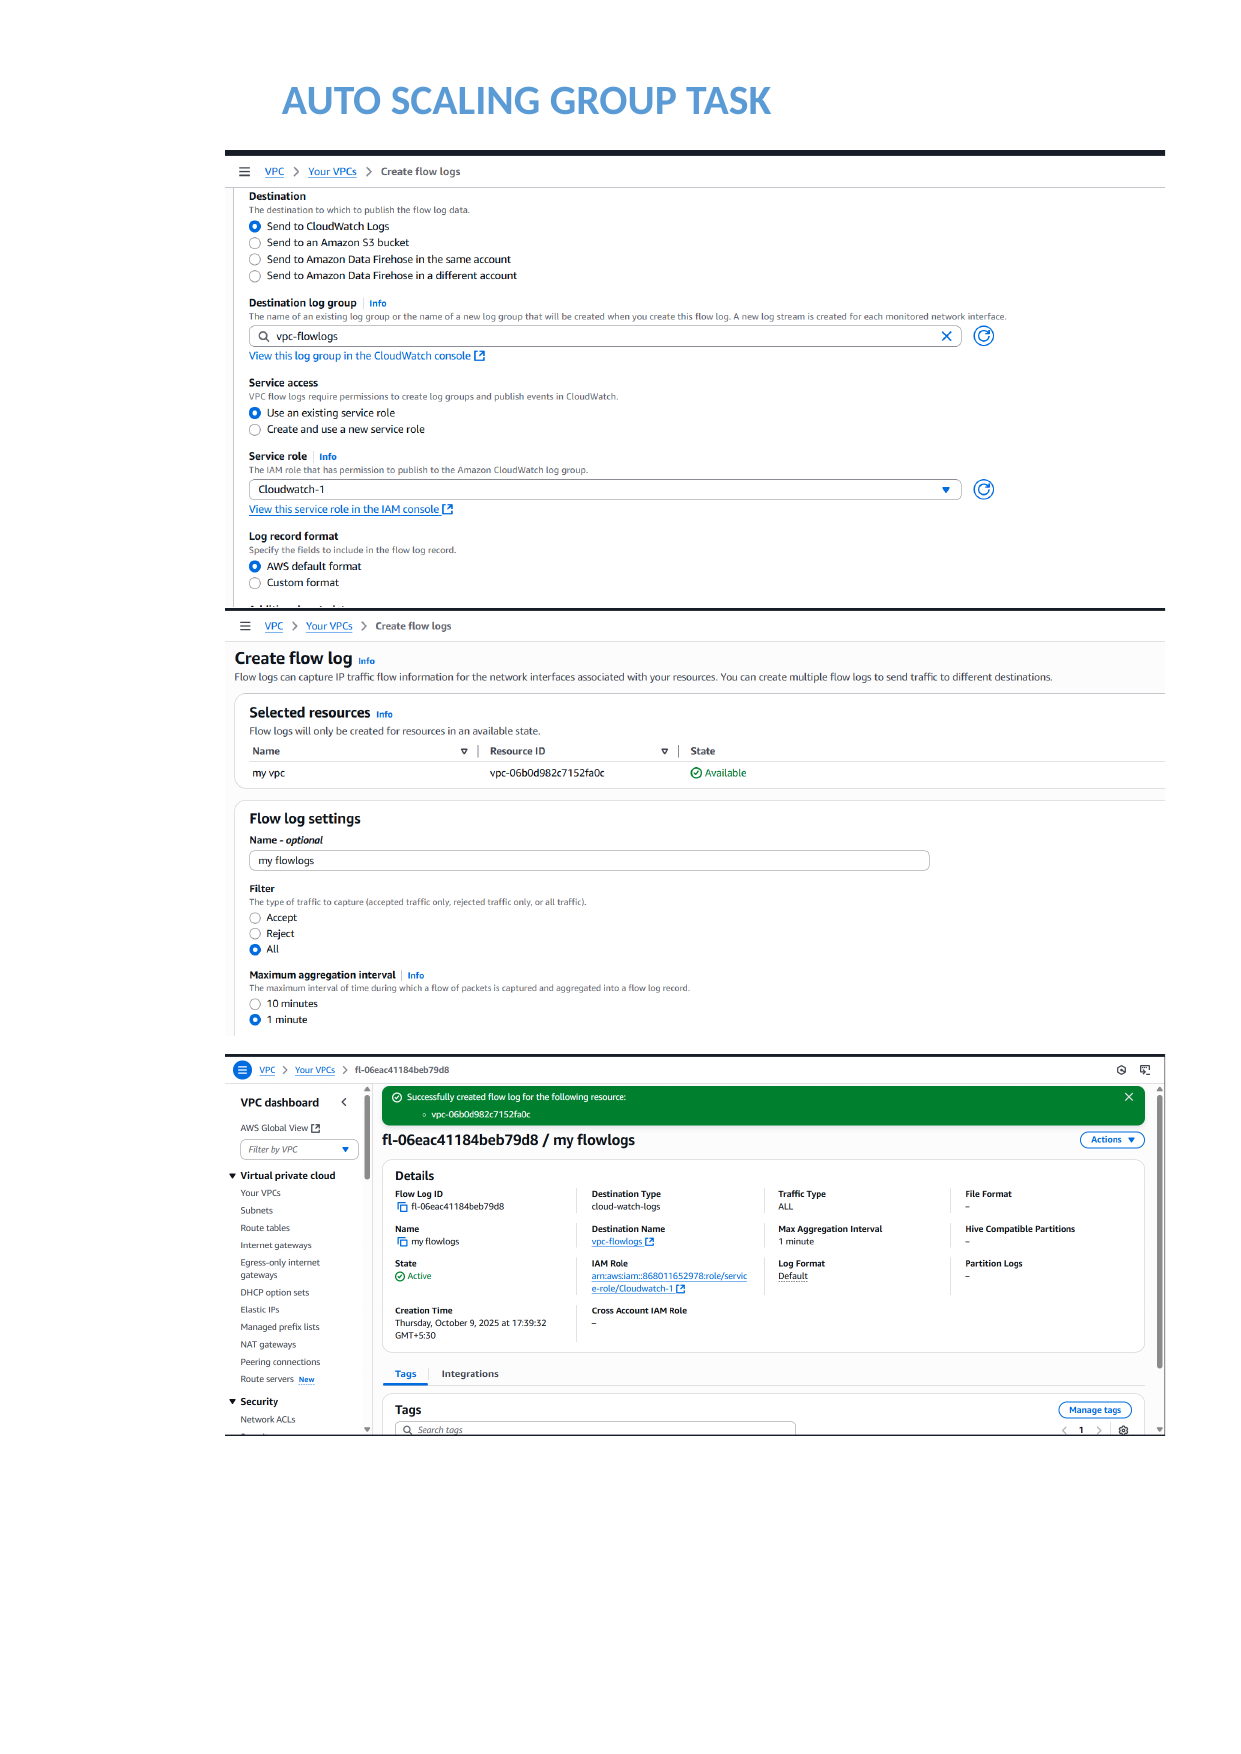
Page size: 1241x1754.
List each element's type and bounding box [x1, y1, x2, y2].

picture [225, 1054, 1166, 1436]
picture [225, 608, 1166, 1036]
picture [225, 150, 1166, 607]
